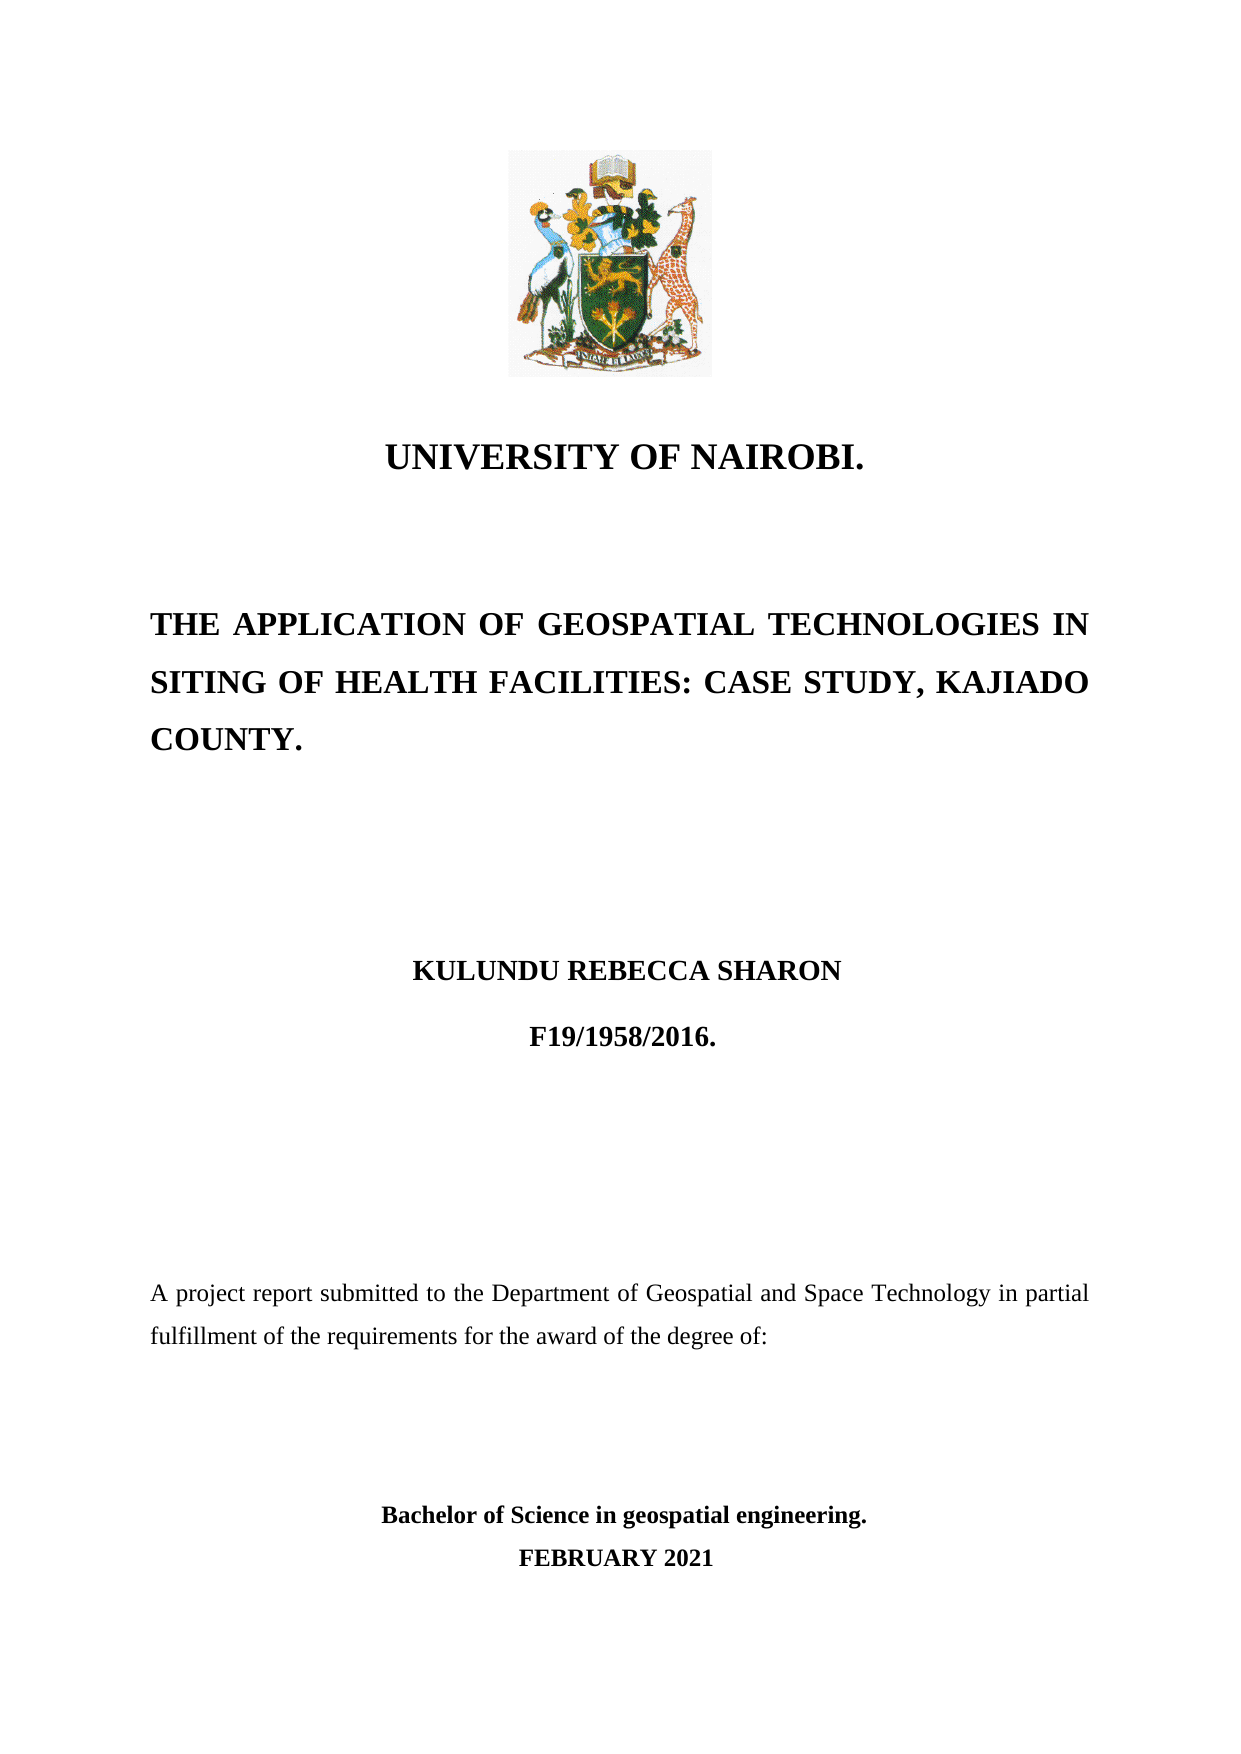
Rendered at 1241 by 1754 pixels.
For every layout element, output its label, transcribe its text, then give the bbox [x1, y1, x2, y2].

text Bachelor of Science in geospatial engineering. [150, 1500, 1090, 1529]
text THE APPLICATION OF GEOSPATIAL TECHNOLOGIES IN SITING OF HEALTH FACILITIES: CASE STUDY, KAJIADO COUNTY. [150, 605, 1090, 758]
text A project report submitted to the Department of Geospatial and Space Technology in partial fulfillment of the requirements for the award of the degree of: [150, 1278, 1090, 1349]
text FEBRUARY 2021 [150, 1543, 1090, 1572]
text UNIVERSITY OF NAIROBI. [150, 434, 1090, 477]
picture [508, 150, 732, 402]
text F19/1958/2016. [150, 1019, 1090, 1053]
text KULUNDU REBECCA SHARON [150, 953, 1090, 986]
